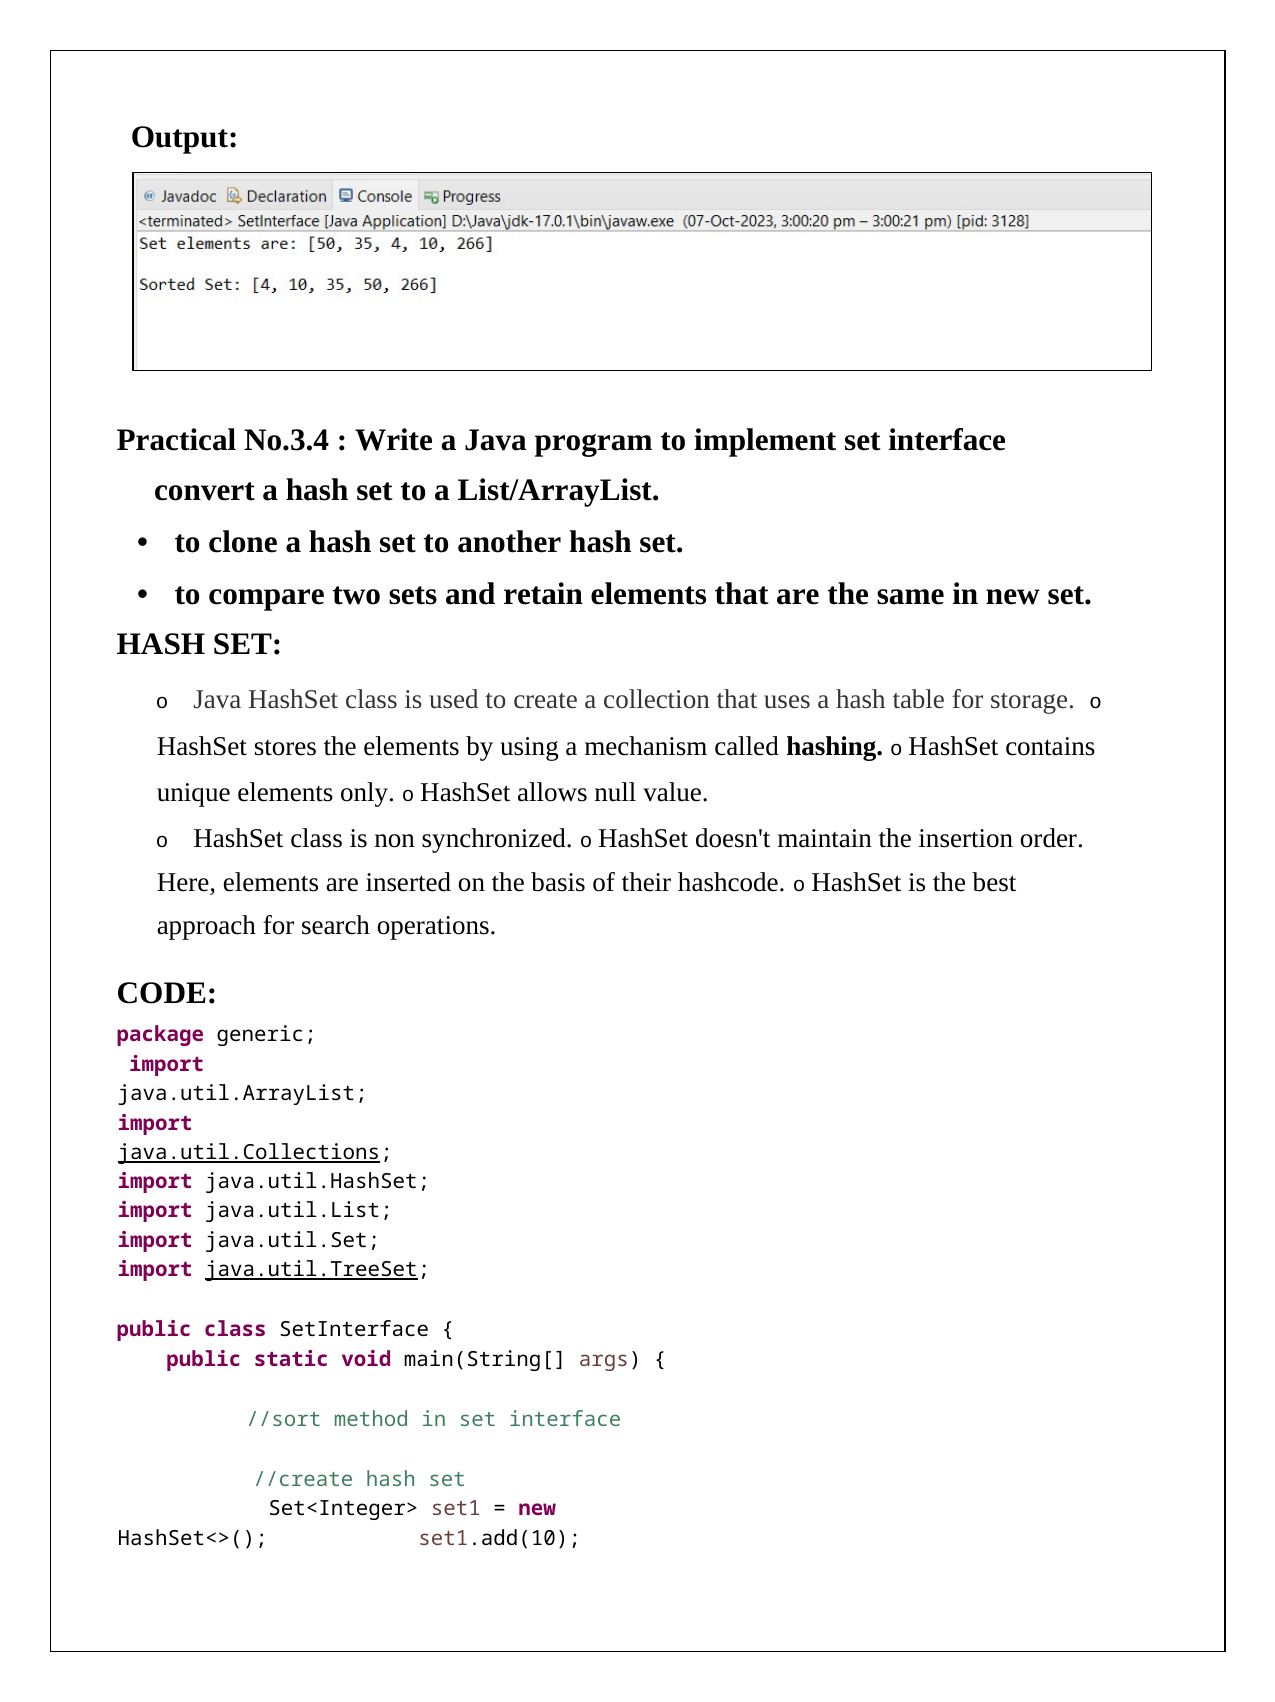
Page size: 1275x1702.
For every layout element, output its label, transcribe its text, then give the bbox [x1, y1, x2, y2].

text //sort method in set interface [116, 1404, 1170, 1432]
list to clone a hash set to another hash set. [137, 523, 1159, 559]
text Practical No.3.4 : Write a Java program to implement set interface convert a hash set to a List/ArrayList. [116, 421, 1038, 508]
text package generic; [116, 1019, 1170, 1048]
list to compare two sets and retain elements that are the same in new set. [137, 575, 1159, 612]
list Java HashSet class is used to create a collection that uses a hash table for storage. o HashSet stores the elements by using a mechanism called hashing. o HashSet contains unique elements only. o HashSet allows null value. [156, 683, 1116, 807]
text public class SetInterface { [116, 1314, 1170, 1342]
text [116, 1493, 680, 1551]
list HashSet class is non synchronized. o HashSet doesn't maintain the insertion order. Here, elements are inserted on the basis of their hashcode. o HashSet is the best approach for search operations. [156, 822, 1116, 941]
picture [134, 173, 1151, 370]
text HASH SET: [116, 625, 1170, 661]
text public static void main(String[] args) { [116, 1344, 1170, 1372]
text import java.util.ArrayList; import java.util.Collections; import java.util.HashSet; import java.util.List; import java.util.Set; import java.util.TreeSet; [116, 1049, 450, 1282]
text CODE: [116, 974, 1170, 1010]
text //create hash set [116, 1464, 1170, 1492]
